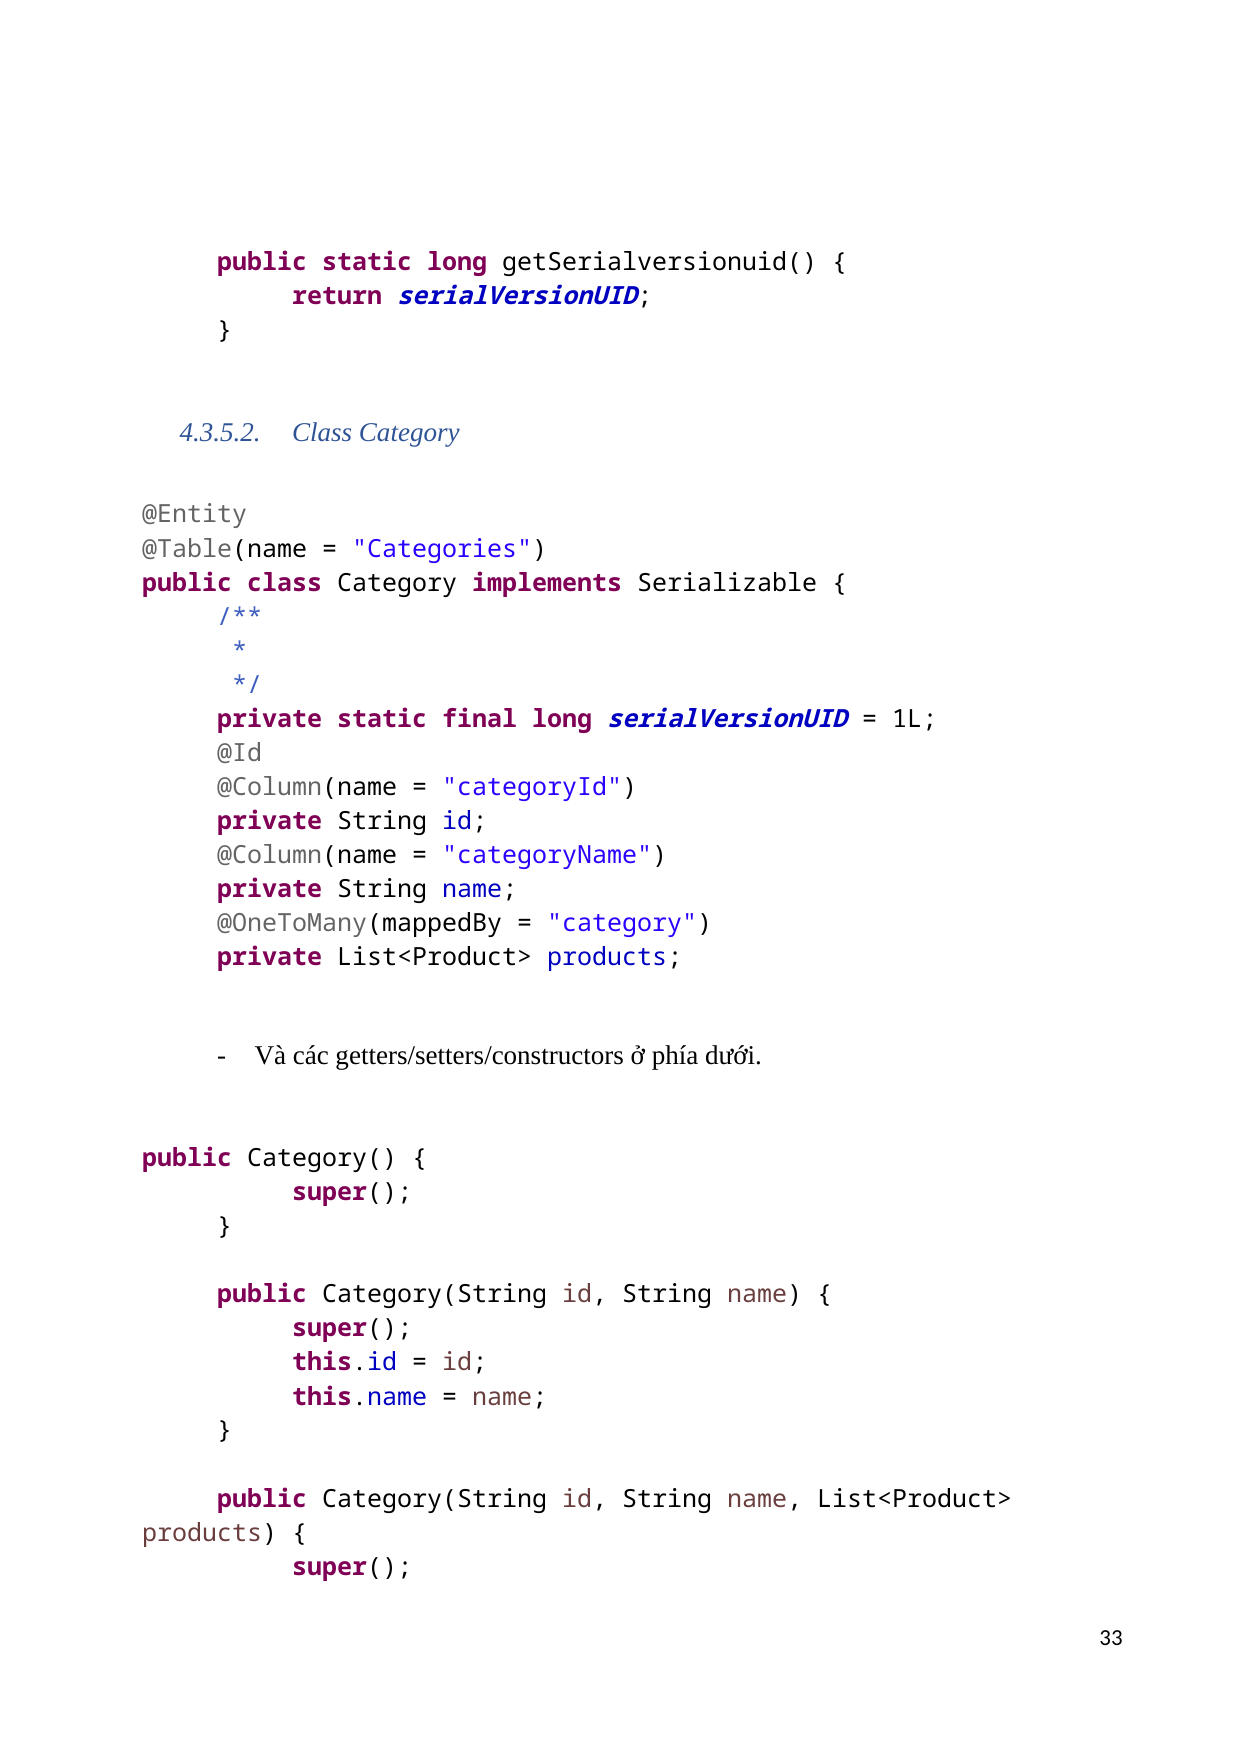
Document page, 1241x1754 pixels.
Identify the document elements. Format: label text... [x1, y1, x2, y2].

text private List<Product> products; [142, 939, 1122, 973]
text super(); [142, 1310, 1122, 1344]
text @Column(name = "categoryName") [142, 837, 1122, 871]
text return serialVersionUID; [142, 278, 1122, 312]
text } [142, 1208, 1122, 1242]
text super(); [142, 1174, 1122, 1208]
text @Column(name = "categoryId") [142, 769, 1122, 803]
text super(); [142, 1548, 1122, 1582]
text private static final long serialVersionUID = 1L; [142, 701, 1122, 734]
text public static long getSerialversionuid() { [142, 244, 1122, 278]
text this.id = id; [142, 1344, 1122, 1378]
text */ [142, 666, 1122, 701]
text @OneToMany(mappedBy = "category") [142, 905, 1122, 939]
text private String id; [142, 803, 1122, 837]
text } [142, 1412, 1122, 1446]
text /** [142, 598, 1122, 632]
text public Category() { [142, 1140, 1122, 1174]
text @Id [142, 734, 1122, 769]
text @Entity [142, 496, 1122, 530]
text private String name; [142, 871, 1122, 905]
text public Category(String id, String name, List<Product> products) { [142, 1480, 1122, 1548]
text public class Category implements Serializable { [142, 564, 1122, 598]
text this.name = name; [142, 1378, 1122, 1412]
text } [142, 312, 1122, 346]
text public Category(String id, String name) { [142, 1276, 1122, 1310]
text @Table(name = "Categories") [142, 530, 1122, 564]
list Và các getters/setters/constructors ở phía dưới. [217, 1039, 1122, 1070]
subtitle Class Category [179, 416, 1122, 447]
text * [142, 632, 1122, 666]
